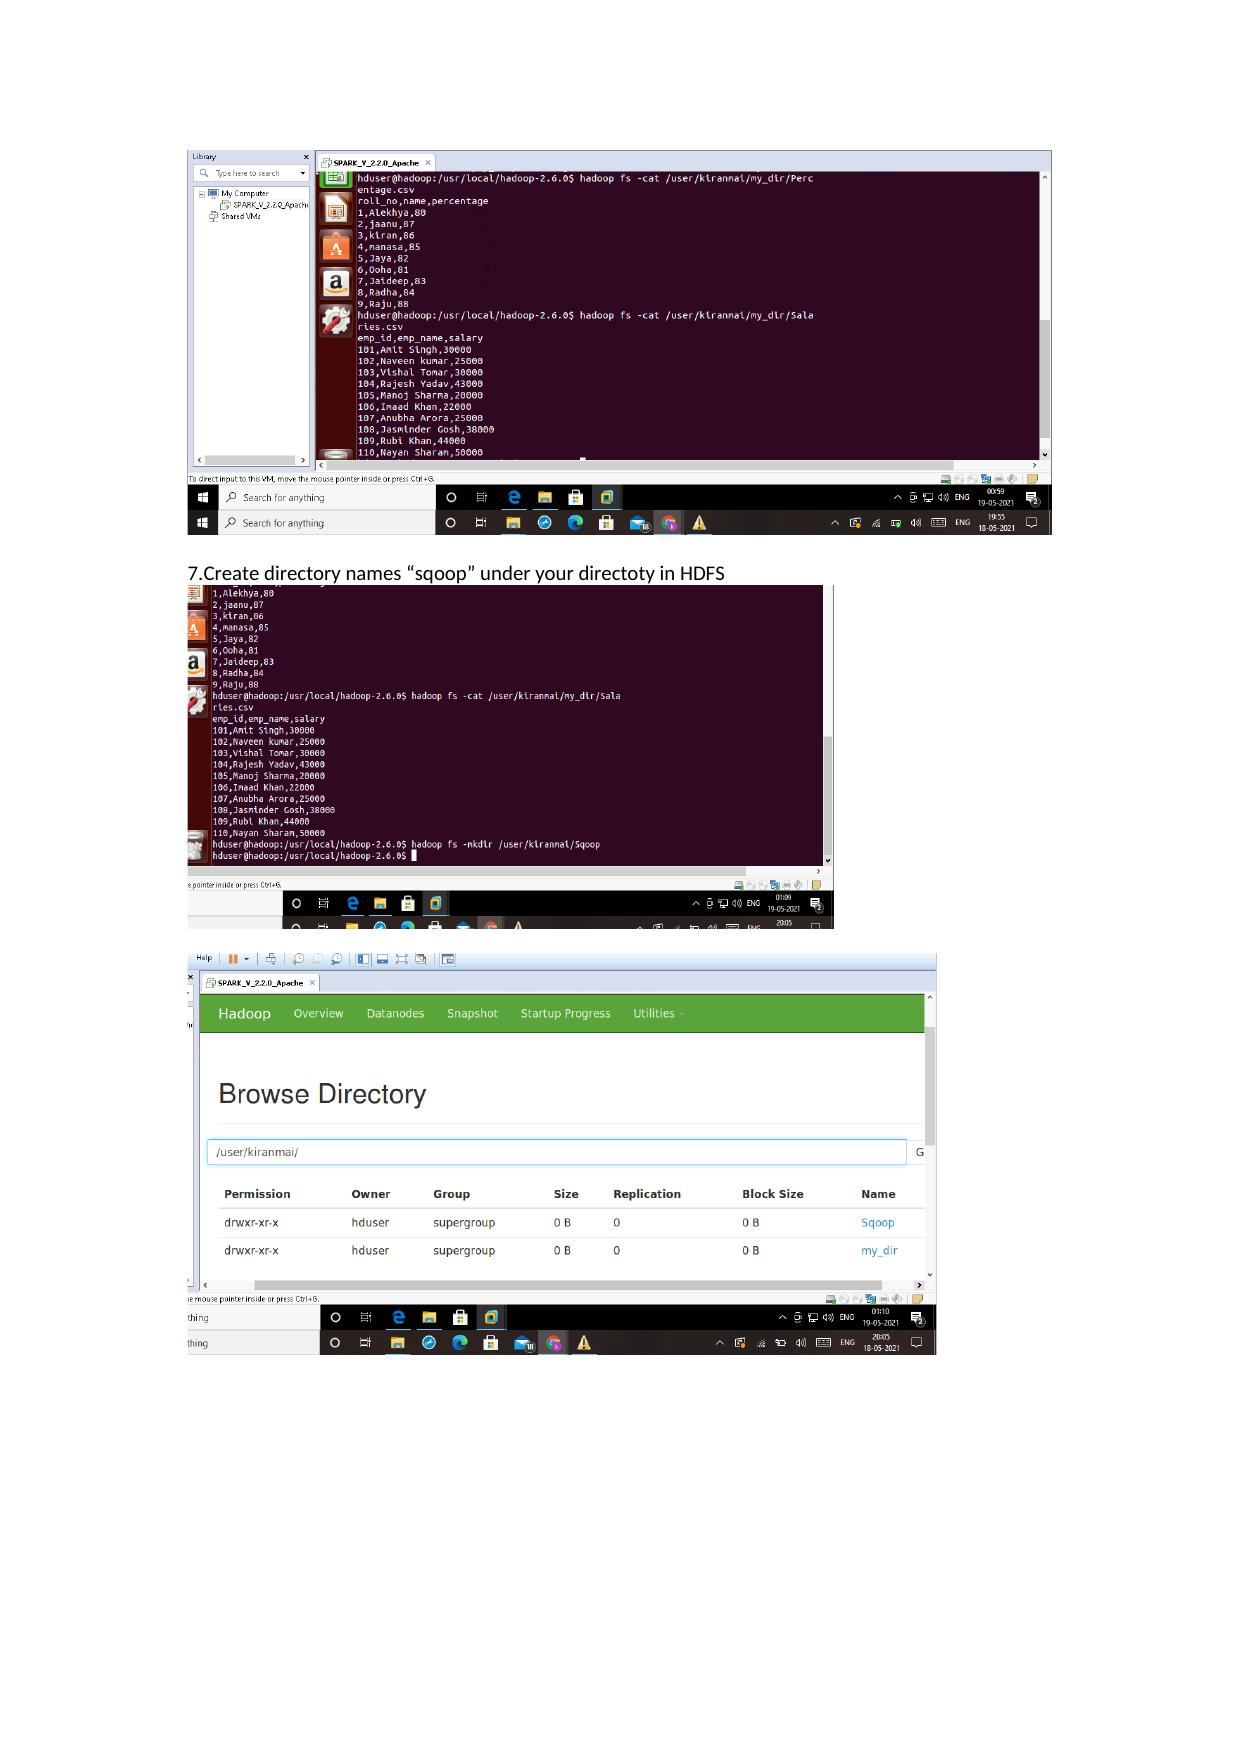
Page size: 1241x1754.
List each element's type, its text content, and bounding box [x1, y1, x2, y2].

picture [187, 150, 1052, 535]
text 7.Create directory names “sqoop” under your directoty in HDFS [187, 560, 1053, 586]
picture [187, 953, 937, 1355]
picture [187, 585, 834, 929]
